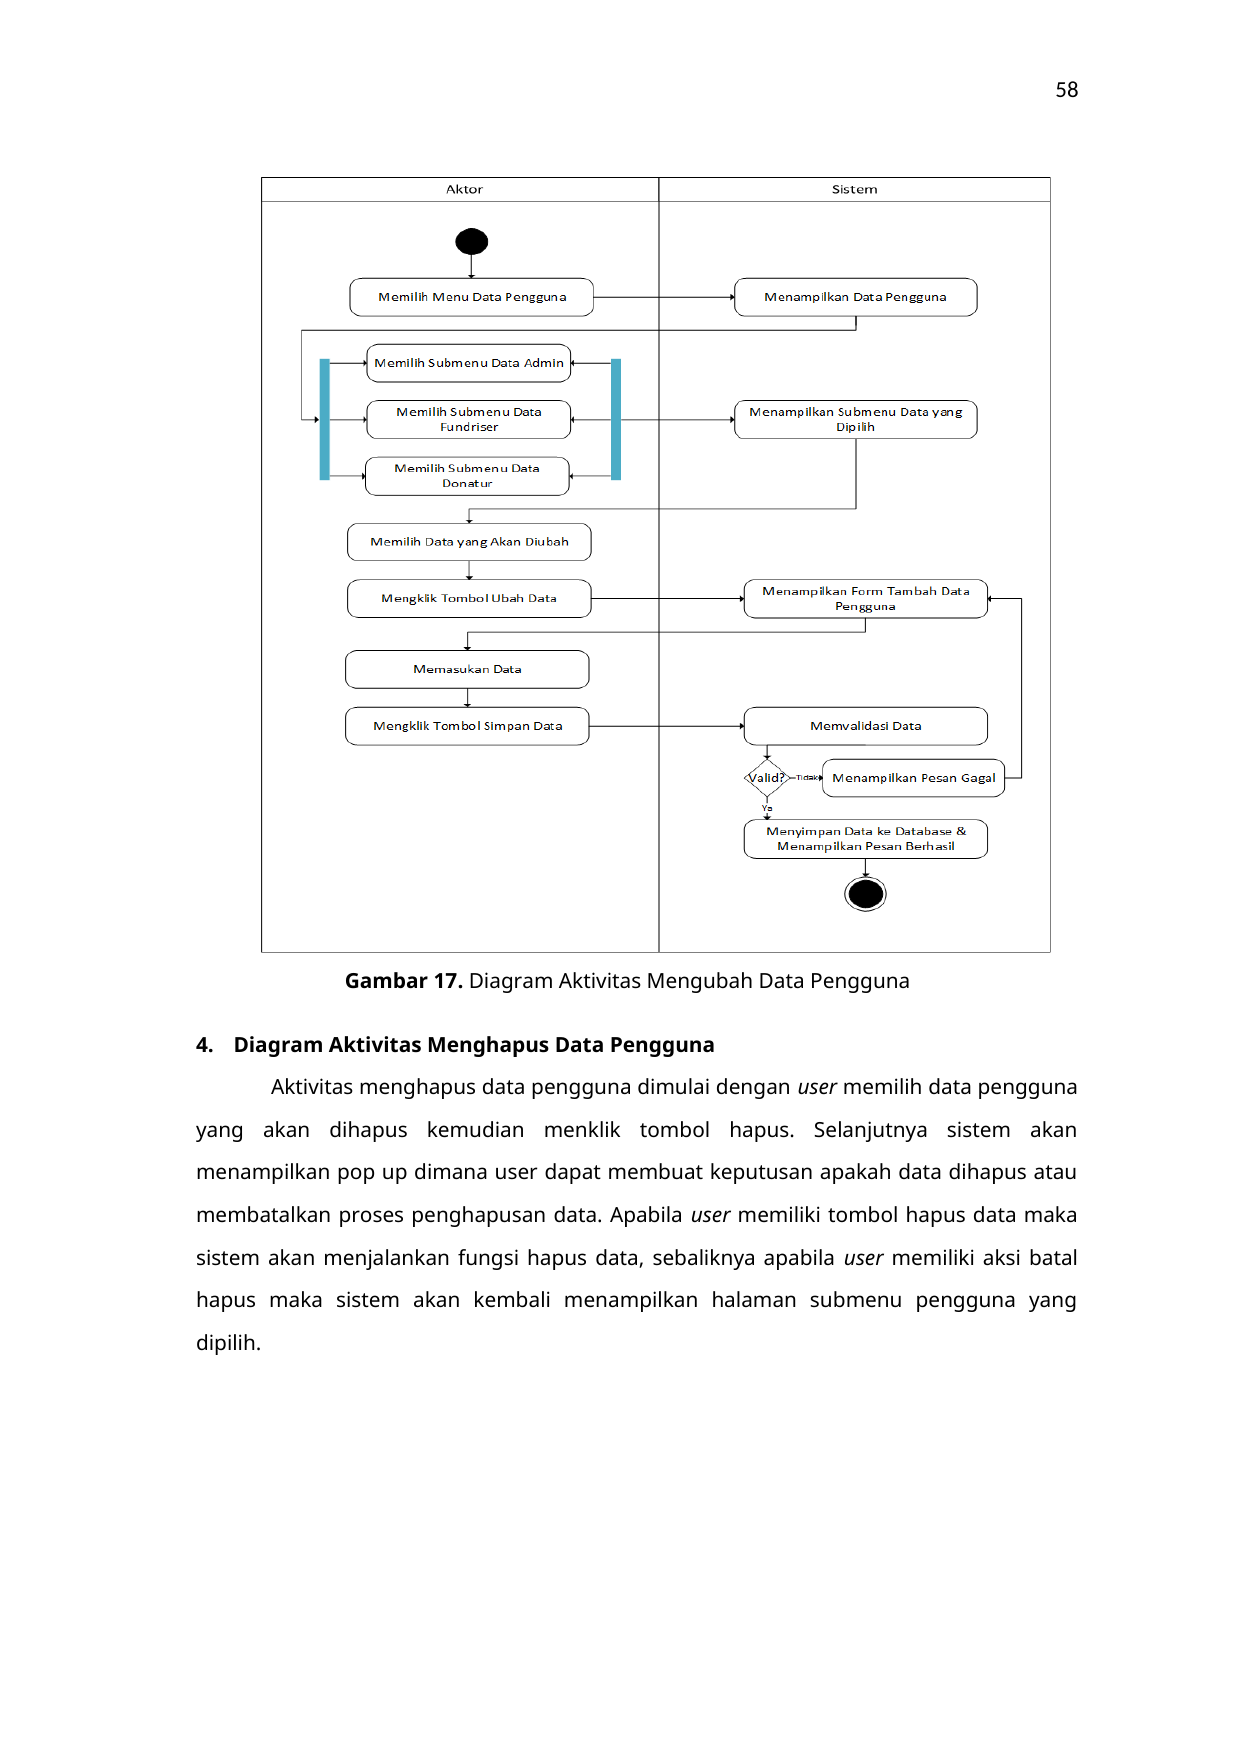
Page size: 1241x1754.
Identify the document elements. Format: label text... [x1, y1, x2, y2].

picture [260, 177, 1051, 953]
text Aktivitas menghapus data pengguna dimulai dengan user memilih data pengguna yang akan dihapus kemudian menklik tombol hapus. Selanjutnya sistem akan menampilkan pop up dimana user dapat membuat keputusan apakah data dihapus atau membatalkan proses penghapusan data. Apabila user memiliki tombol hapus data maka sistem akan menjalankan fungsi hapus data, sebaliknya apabila user memiliki aksi batal hapus maka sistem akan kembali menampilkan halaman submenu pengguna yang dipilih. [196, 1072, 1078, 1356]
list Diagram Aktivitas Menghapus Data Pengguna [196, 1030, 1078, 1058]
text Gambar 17. Diagram Aktivitas Mengubah Data Pengguna [177, 966, 1078, 995]
